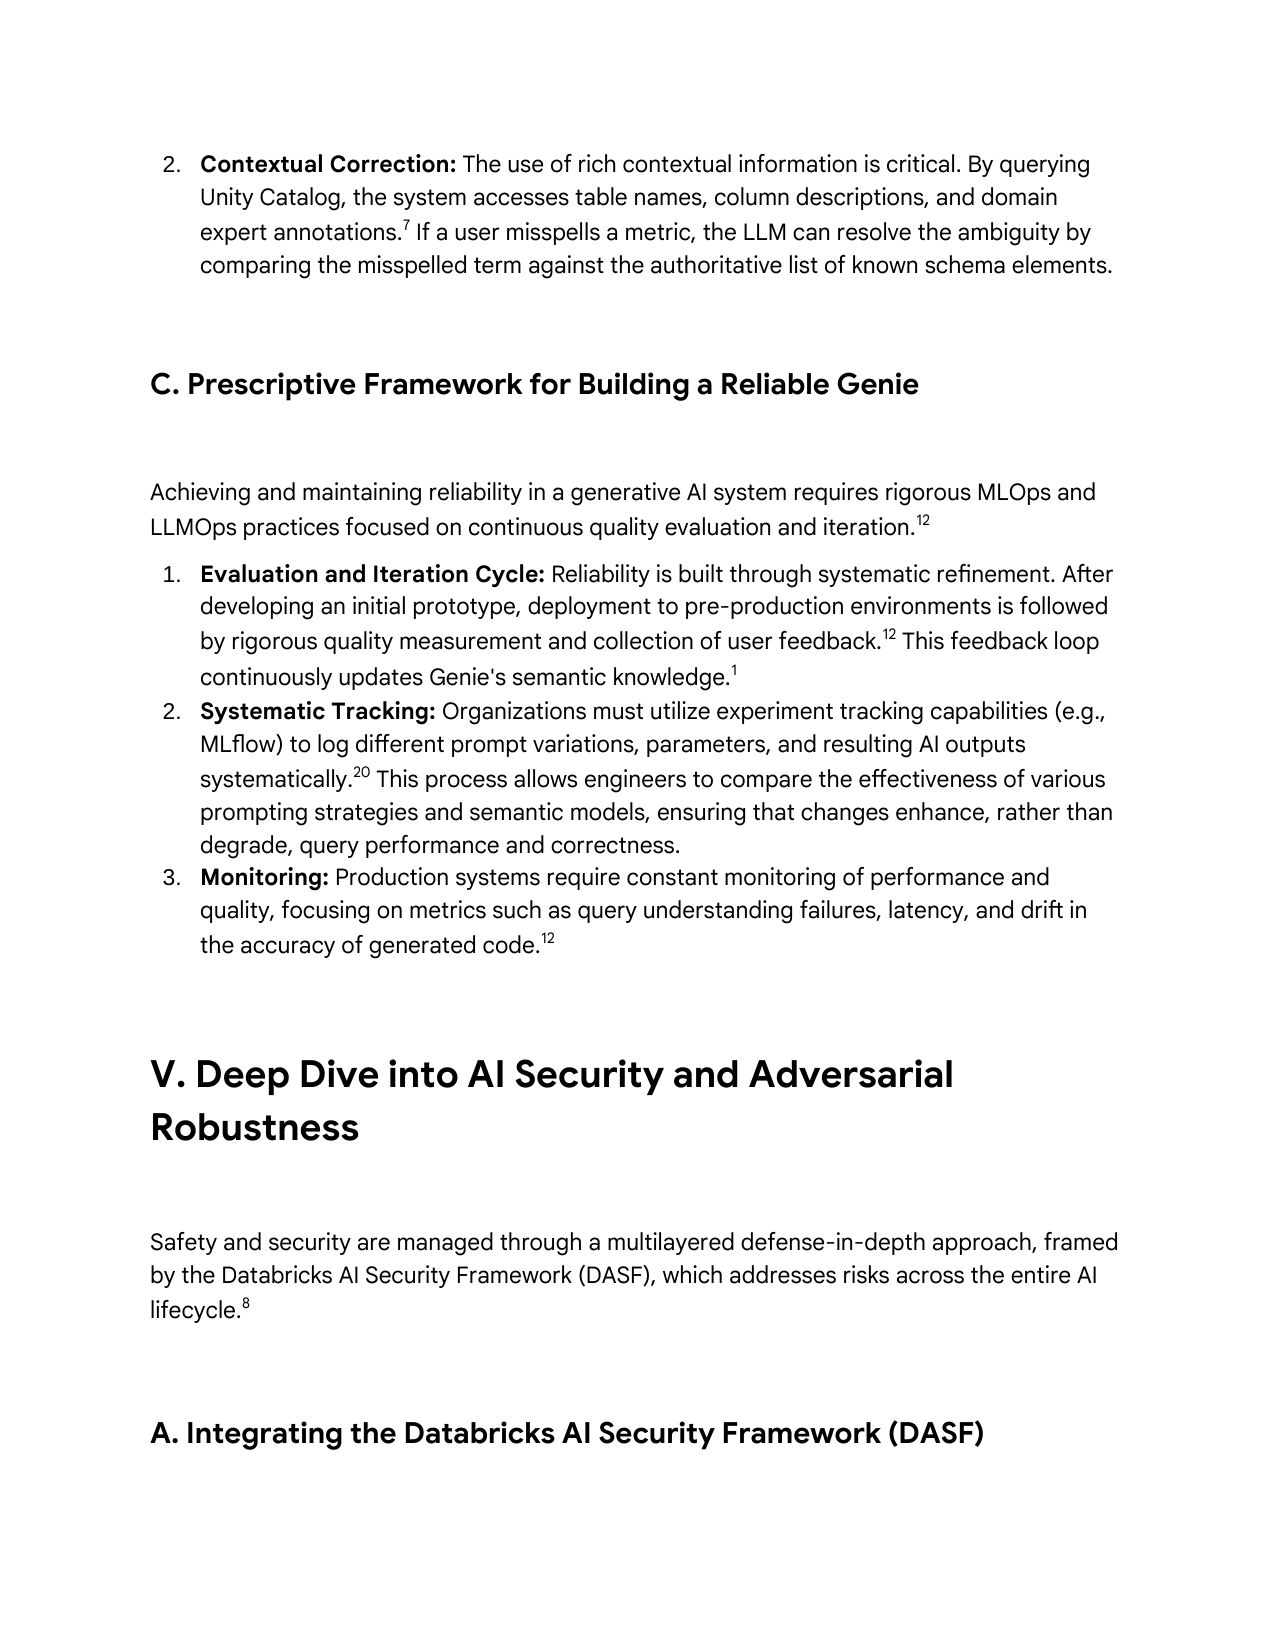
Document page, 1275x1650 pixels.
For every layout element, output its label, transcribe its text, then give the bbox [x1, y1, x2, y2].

list Evaluation and Iteration Cycle: Reliability is built through systematic refinement. After developing an initial prototype, deployment to pre-production environments is followed by rigorous quality measurement and collection of user feedback.12 This feedback loop continuously updates Genie's semantic knowledge.1 [162, 560, 1125, 693]
text Safety and security are managed through a multilayered defense-in-depth approach, framed by the Databricks AI Security Framework (DASF), which addresses risks across the entire AI lifecycle.8 [150, 1228, 1125, 1325]
subtitle C. Prescriptive Framework for Building a Reliable Genie [150, 367, 1125, 403]
subtitle V. Deep Dive into AI Security and Adversarial Robustness [150, 1051, 1125, 1151]
list Systematic Tracking: Organizations must utilize experiment tracking capabilities (e.g., MLflow) to log different prompt variations, parameters, and resulting AI outputs systematically.20 This process allows engineers to compare the effectiveness of various prompting strategies and semantic models, ensuring that changes enhance, rather than degrade, query performance and correctness. [162, 697, 1125, 860]
subtitle A. Integrating the Databricks AI Security Framework (DASF) [150, 1416, 1125, 1452]
list Contextual Correction: The use of rich contextual information is critical. By querying Unity Catalog, the system accesses table names, column descriptions, and domain expert annotations.7 If a user misspells a metric, the LLM can resolve the ambiguity by comparing the misspelled term against the authoritative list of known schema elements. [162, 150, 1125, 280]
text Achieving and maintaining reliability in a generative AI system requires rigorous MLOps and LLMOps practices focused on continuous quality evaluation and iteration.12 [150, 478, 1125, 543]
list Monitoring: Production systems require constant monitoring of performance and quality, focusing on metrics such as query understanding failures, latency, and drift in the accuracy of generated code.12 [162, 864, 1125, 961]
